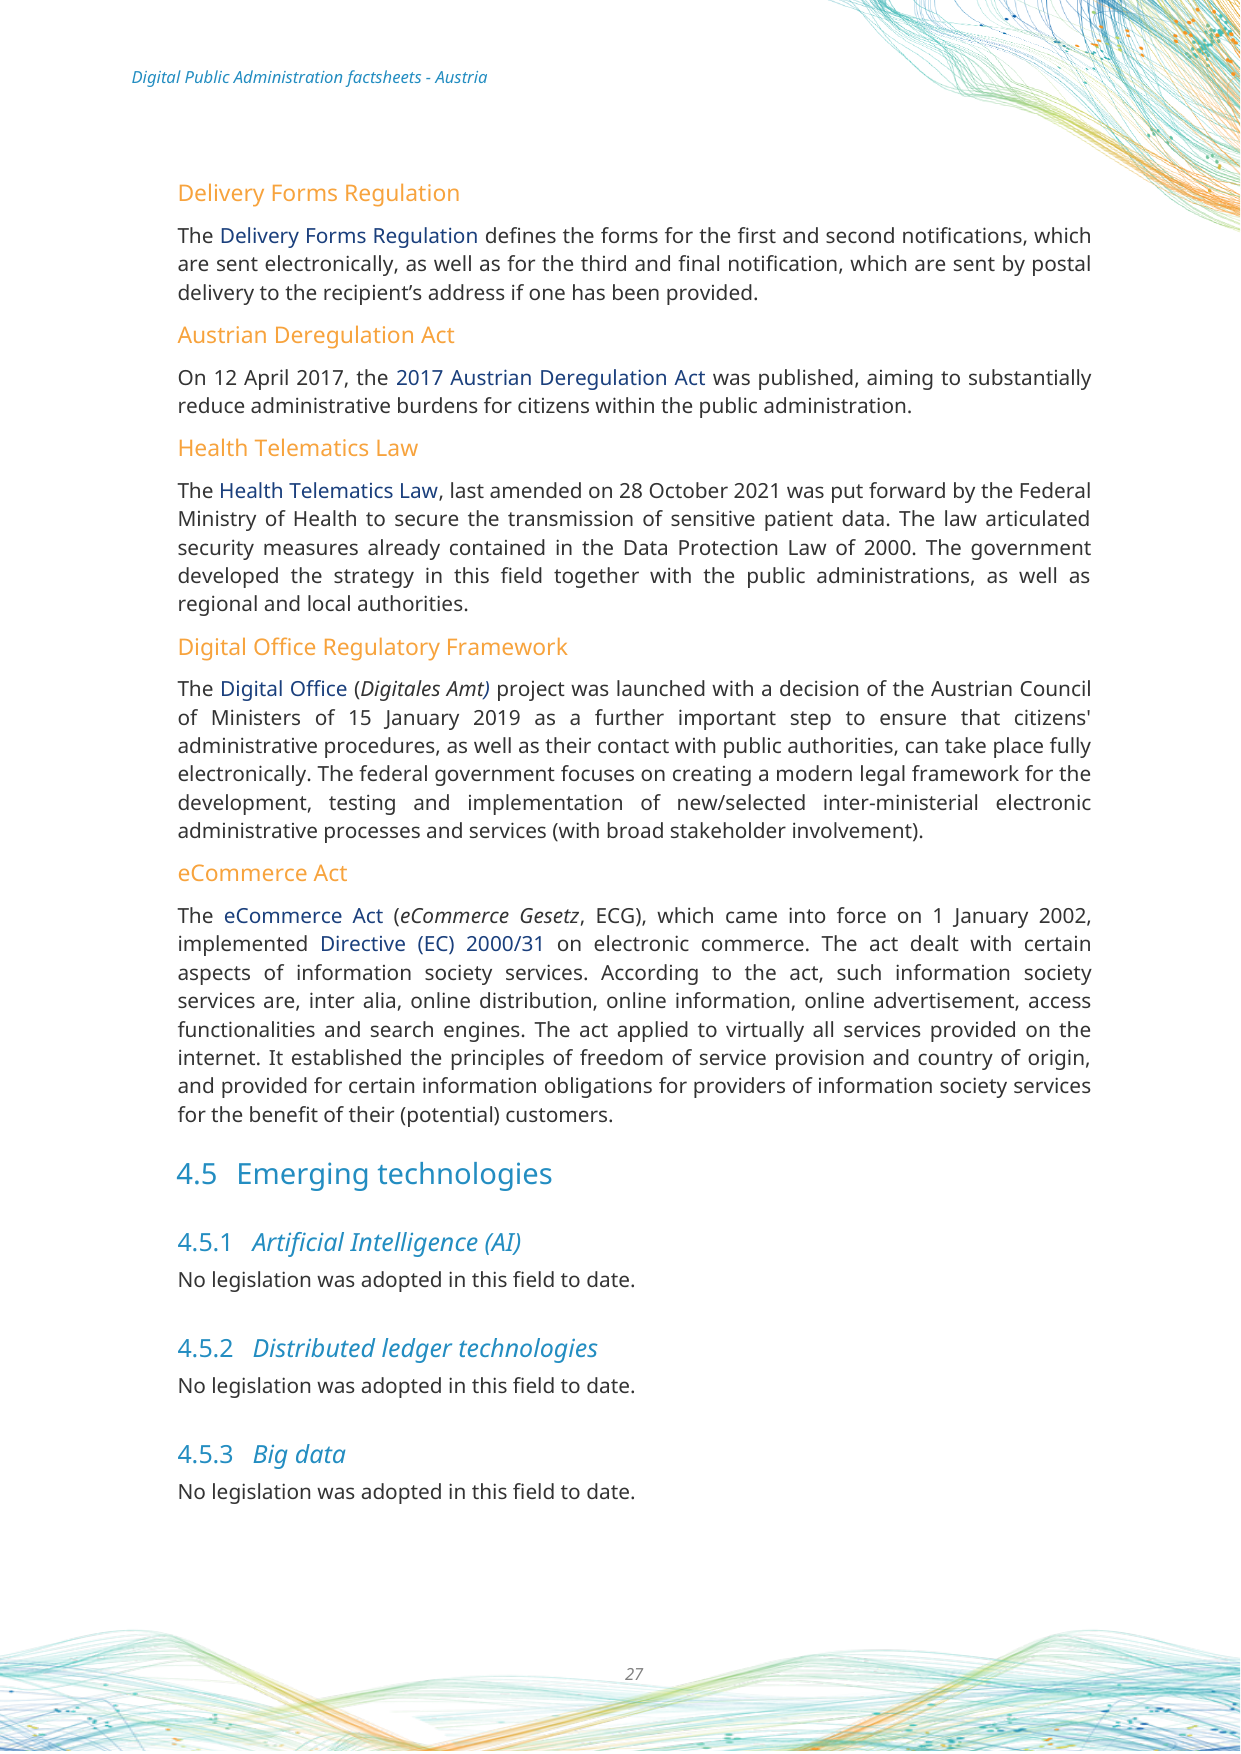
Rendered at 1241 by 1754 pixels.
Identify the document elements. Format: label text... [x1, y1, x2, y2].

subtitle Austrian Deregulation Act [177, 319, 1092, 350]
text No legislation was adopted in this field to date. [177, 1477, 1092, 1506]
text The Digital Office (Digitales Amt) project was launched with a decision of the Austrian Council of Ministers of 15 January 2019 as a further important step to ensure that citizens' administrative procedures, as well as their contact with public authorities, can take place fully electronically. The federal government focuses on creating a modern legal framework for the development, testing and implementation of new/selected inter-ministerial electronic administrative processes and services (with broad stakeholder involvement). [177, 674, 1092, 845]
subtitle Big data [177, 1437, 1092, 1471]
text No legislation was adopted in this field to date. [177, 1265, 1092, 1293]
text The Delivery Forms Regulation defines the forms for the first and second notifications, which are sent electronically, as well as for the third and final notification, which are sent by postal delivery to the recipient’s address if one has been provided. [177, 221, 1092, 306]
text The eCommerce Act (eCommerce Gesetz, ECG), which came into force on 1 January 2002, implemented Directive (EC) 2000/31 on electronic commerce. The act dealt with certain aspects of information society services. According to the act, such information society services are, inter alia, online distribution, online information, online advertisement, access functionalities and search engines. The act applied to virtually all services provided on the internet. It established the principles of freedom of service provision and country of origin, and provided for certain information obligations for providers of information society services for the benefit of their (potential) customers. [177, 901, 1092, 1128]
subtitle Distributed ledger technologies [177, 1331, 1092, 1365]
subtitle Artificial Intelligence (AI) [177, 1224, 1092, 1258]
subtitle Emerging technologies [176, 1153, 1092, 1193]
picture [815, 0, 1241, 250]
text On 12 April 2017, the 2017 Austrian Deregulation Act was published, aiming to substantially reduce administrative burdens for citizens within the public administration. [177, 363, 1092, 419]
subtitle Health Telematics Law [177, 432, 1092, 463]
text The Health Telematics Law, last amended on 28 October 2021 was put forward by the Federal Ministry of Health to secure the transmission of sensitive patient data. The law articulated security measures already contained in the Data Protection Law of 2000. The government developed the strategy in this field together with the public administrations, as well as regional and local authorities. [177, 476, 1092, 618]
subtitle Delivery Forms Regulation [177, 177, 1092, 208]
subtitle Digital Office Regulatory Framework [177, 630, 1092, 662]
picture [0, 1605, 1241, 1751]
text No legislation was adopted in this field to date. [177, 1371, 1092, 1399]
subtitle eCommerce Act [177, 857, 1092, 888]
